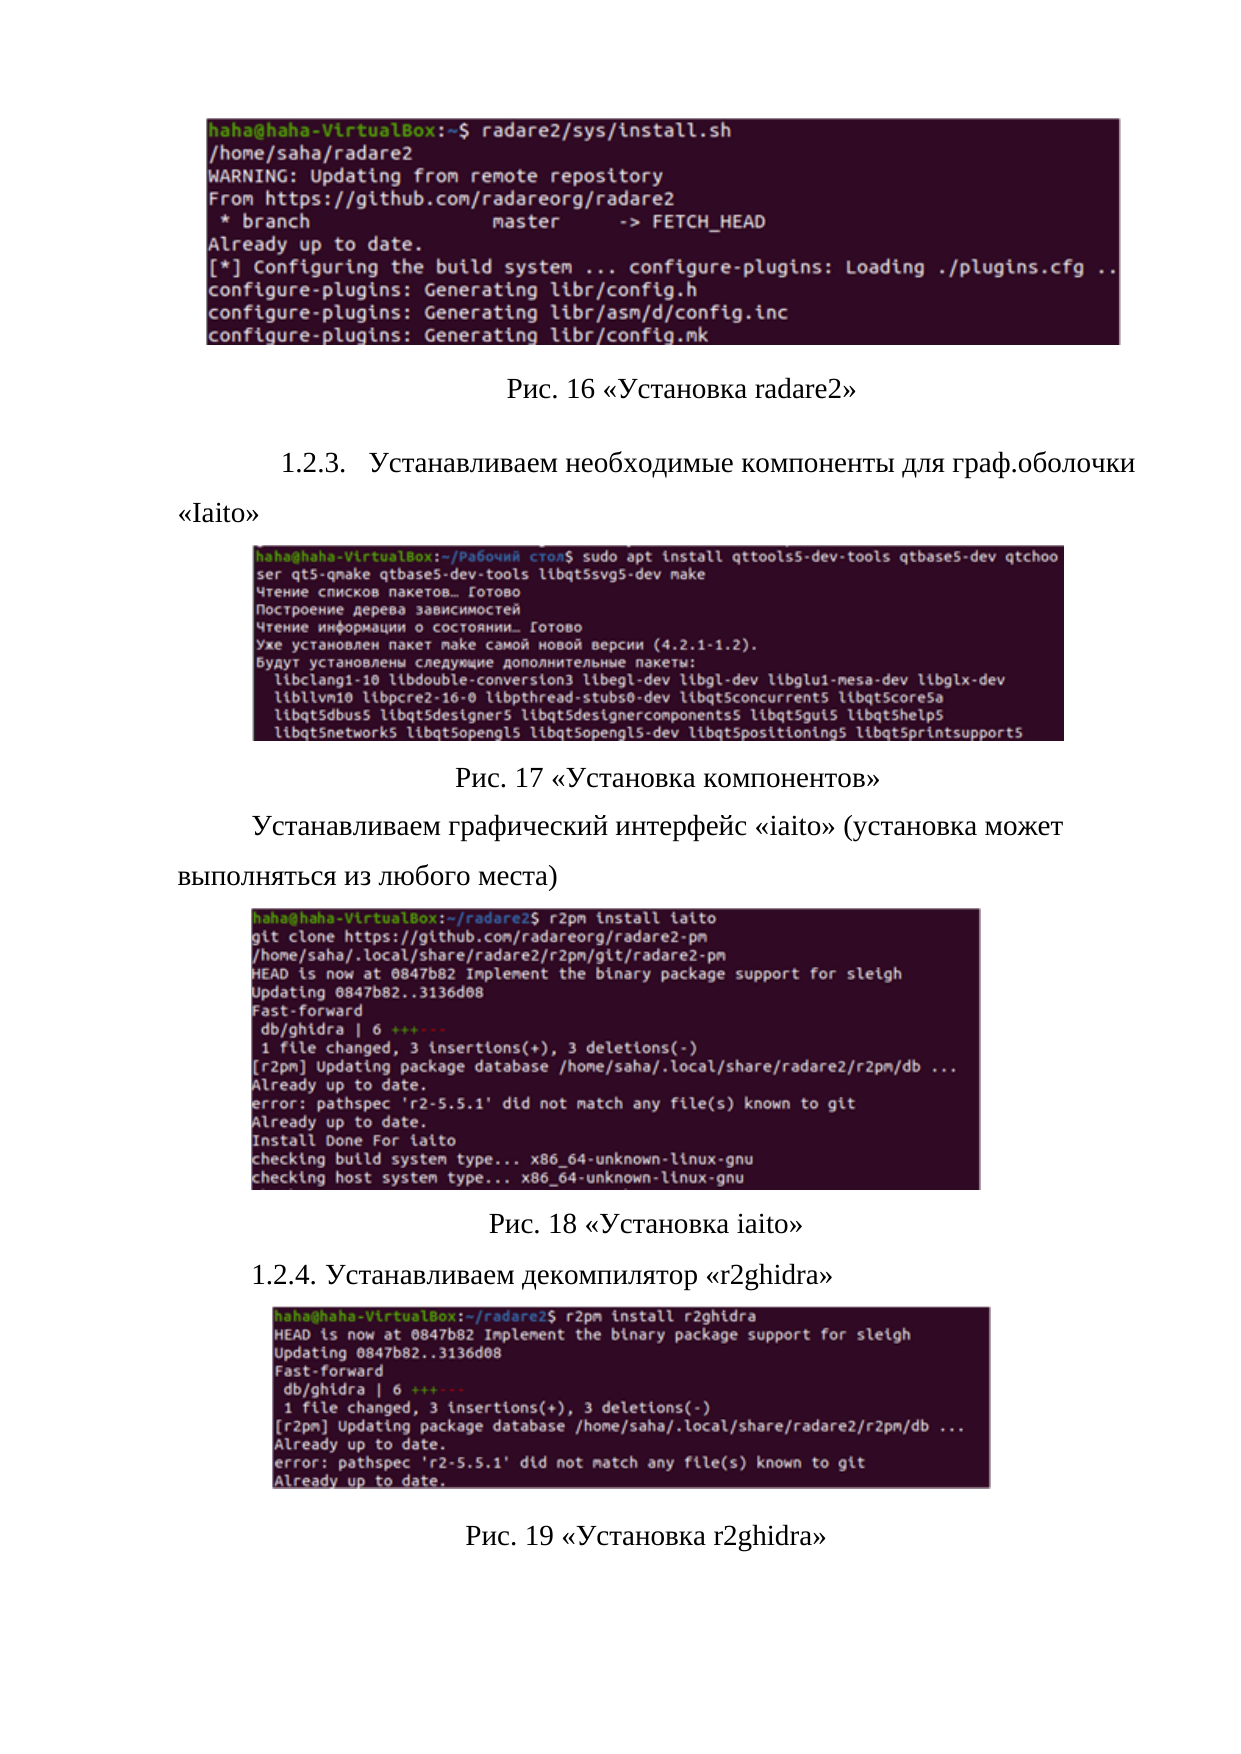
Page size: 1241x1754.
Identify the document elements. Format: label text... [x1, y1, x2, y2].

picture [251, 908, 981, 1190]
list Устанавливаем необходимые компоненты для граф.оболочки «Iaito» [177, 445, 1152, 529]
list Устанавливаем графический интерфейс «iaito» (установка может выполняться из любого места) [177, 808, 1152, 892]
picture [272, 1306, 991, 1489]
picture [251, 545, 1064, 741]
picture [206, 118, 1121, 345]
list Устанавливаем декомпилятор «r2ghidra» [177, 1257, 1152, 1290]
